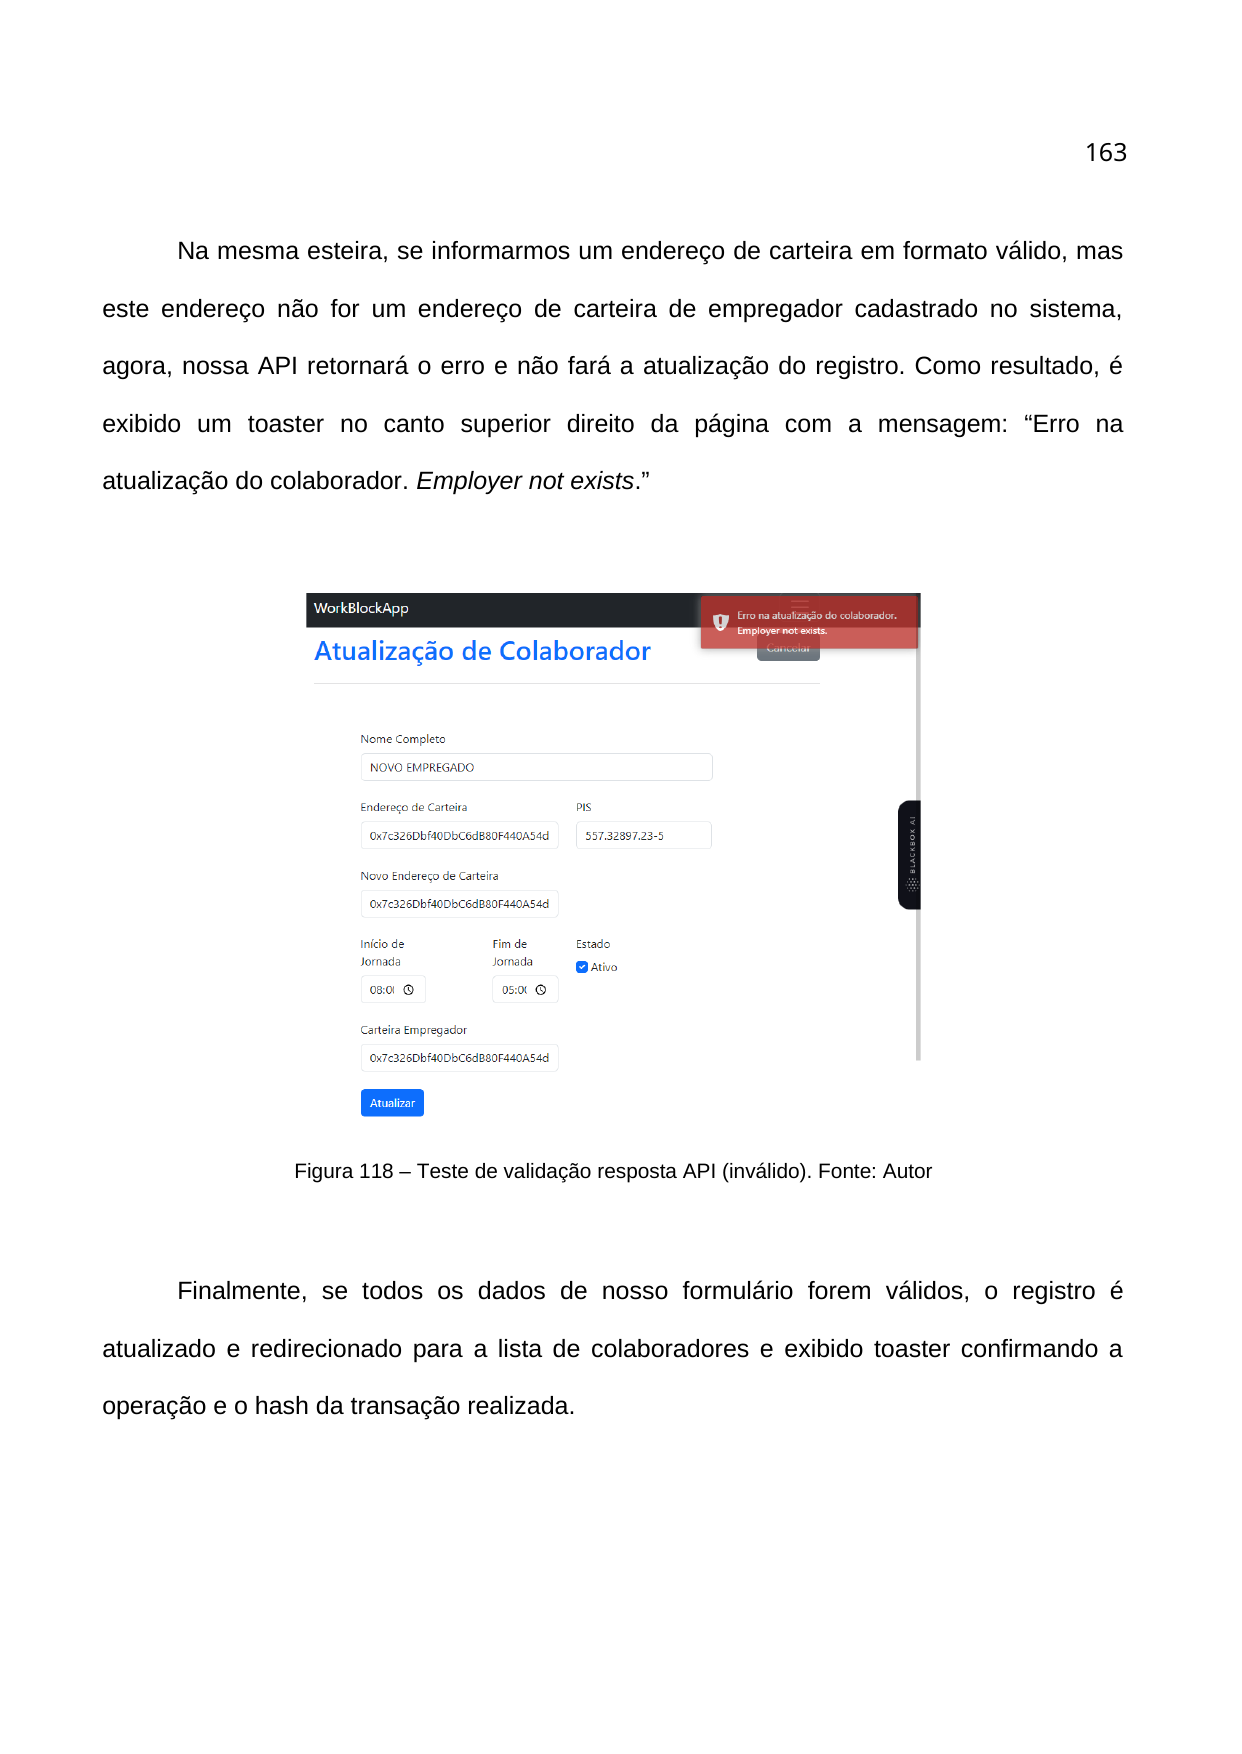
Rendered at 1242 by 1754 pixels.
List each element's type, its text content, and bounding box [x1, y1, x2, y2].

text Na mesma esteira, se informarmos um endereço de carteira em formato válido, mas este endereço não for um endereço de carteira de empregador cadastrado no sistema, agora, nossa API retornará o erro e não fará a atualização do registro. Como resultado, é exibido um toaster no canto superior direito da página com a mensagem: “Erro na atualização do colaborador. Employer not exists.” [102, 236, 1125, 495]
picture [306, 593, 921, 1122]
text Finalmente, se todos os dados de nosso formulário forem válidos, o registro é atualizado e redirecionado para a lista de colaboradores e exibido toaster confirmando a operação e o hash da transação realizada. [102, 1276, 1125, 1420]
text Figura 118 – Teste de validação resposta API (inválido). Fonte: Autor [102, 1159, 1125, 1183]
